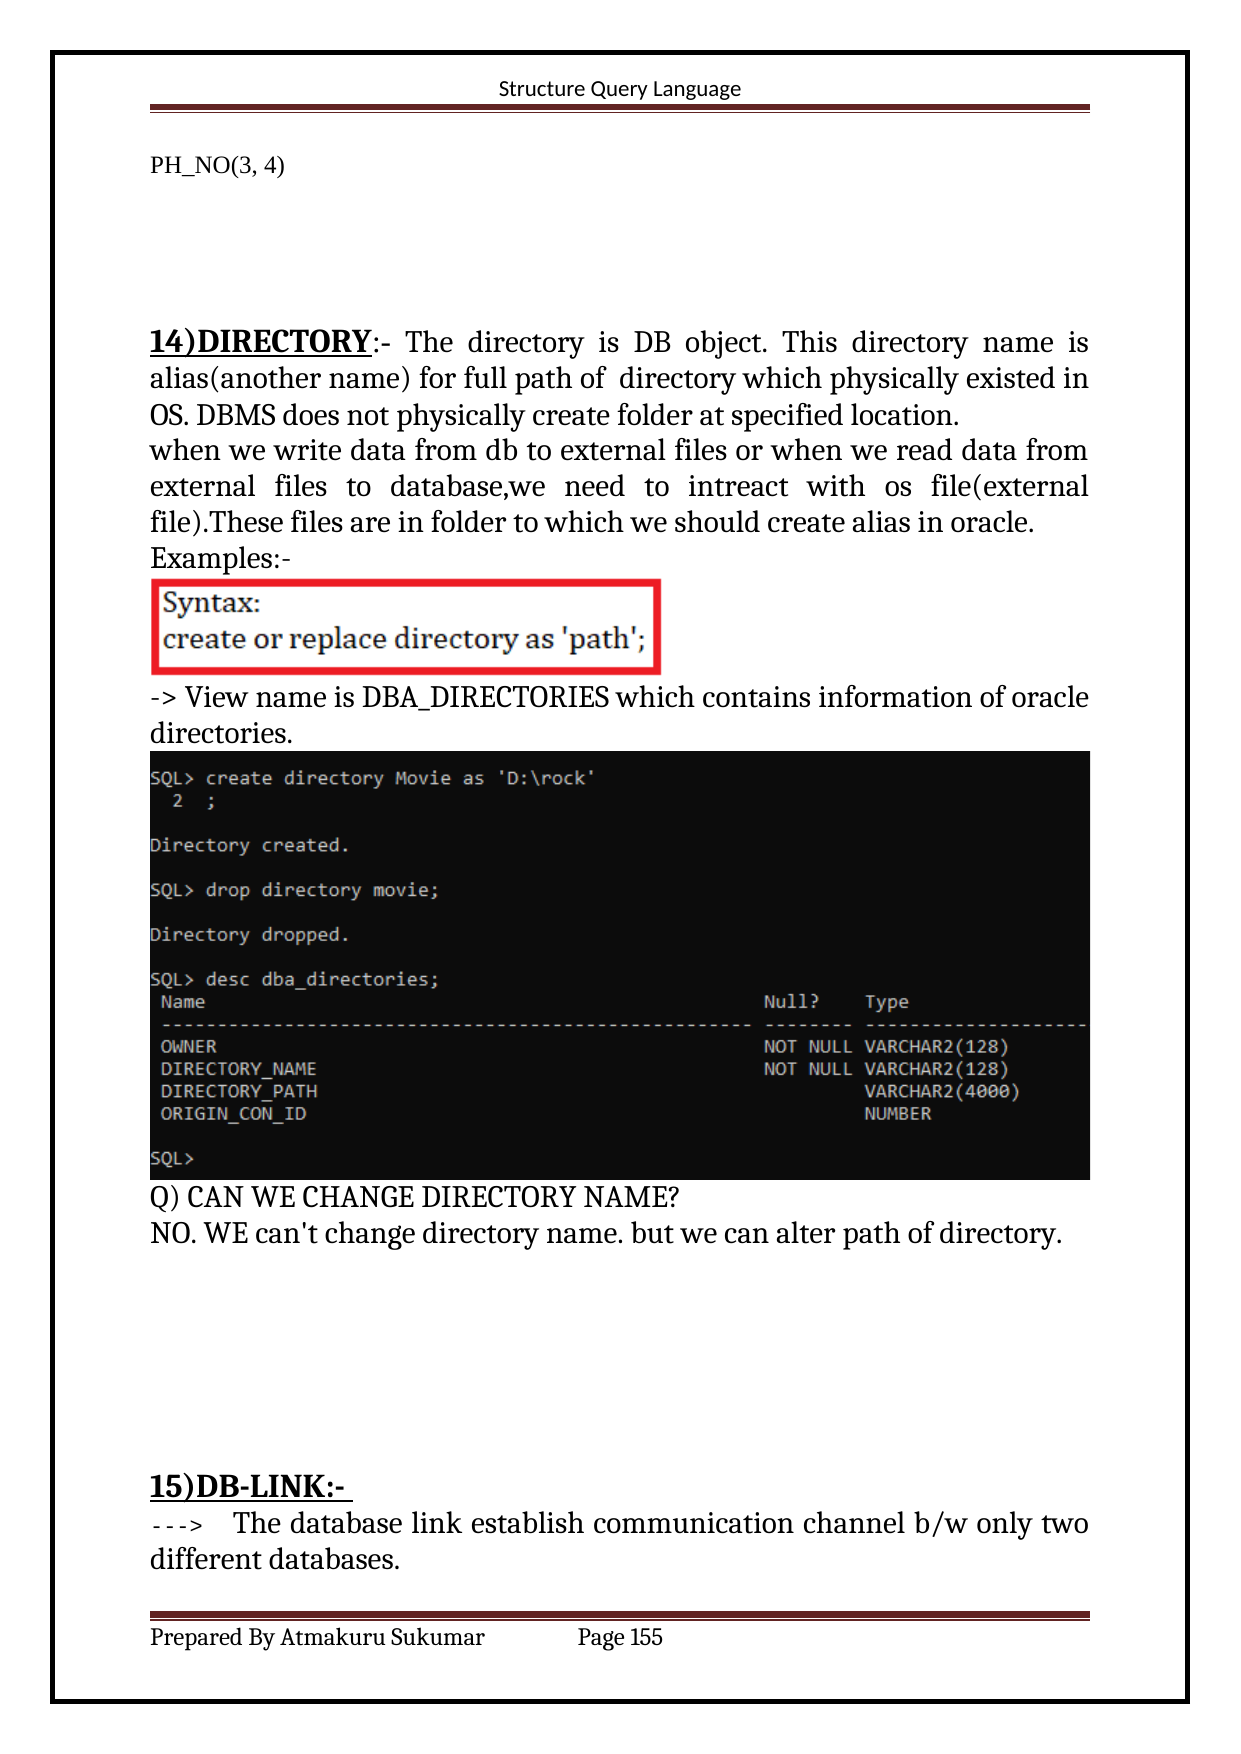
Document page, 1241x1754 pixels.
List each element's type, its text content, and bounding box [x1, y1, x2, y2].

picture [150, 751, 1091, 1180]
text 14)DIRECTORY:- The directory is DB object. This directory name is alias(another name) for full path of directory which physically existed in OS. DBMS does not physically create folder at specified location. [150, 322, 1090, 433]
picture [150, 576, 666, 680]
text 15)DB-LINK:- [150, 1467, 1090, 1506]
text -> View name is DBA_DIRECTORIES which contains information of oracle directories. [150, 679, 1090, 751]
text Q) CAN WE CHANGE DIRECTORY NAME? [150, 1180, 1090, 1216]
text NO. WE can't change directory name. but we can alter path of directory. [150, 1216, 1090, 1252]
text ---> The database link establish communication channel b/w only two different databases. [150, 1506, 1090, 1577]
text PH_NO(3, 4) [150, 150, 1090, 179]
text Examples:- [150, 541, 1090, 576]
text when we write data from db to external files or when we read data from external files to database,we need to intreact with os file(external file).These files are in folder to which we should create alias in oracle. [150, 433, 1090, 541]
